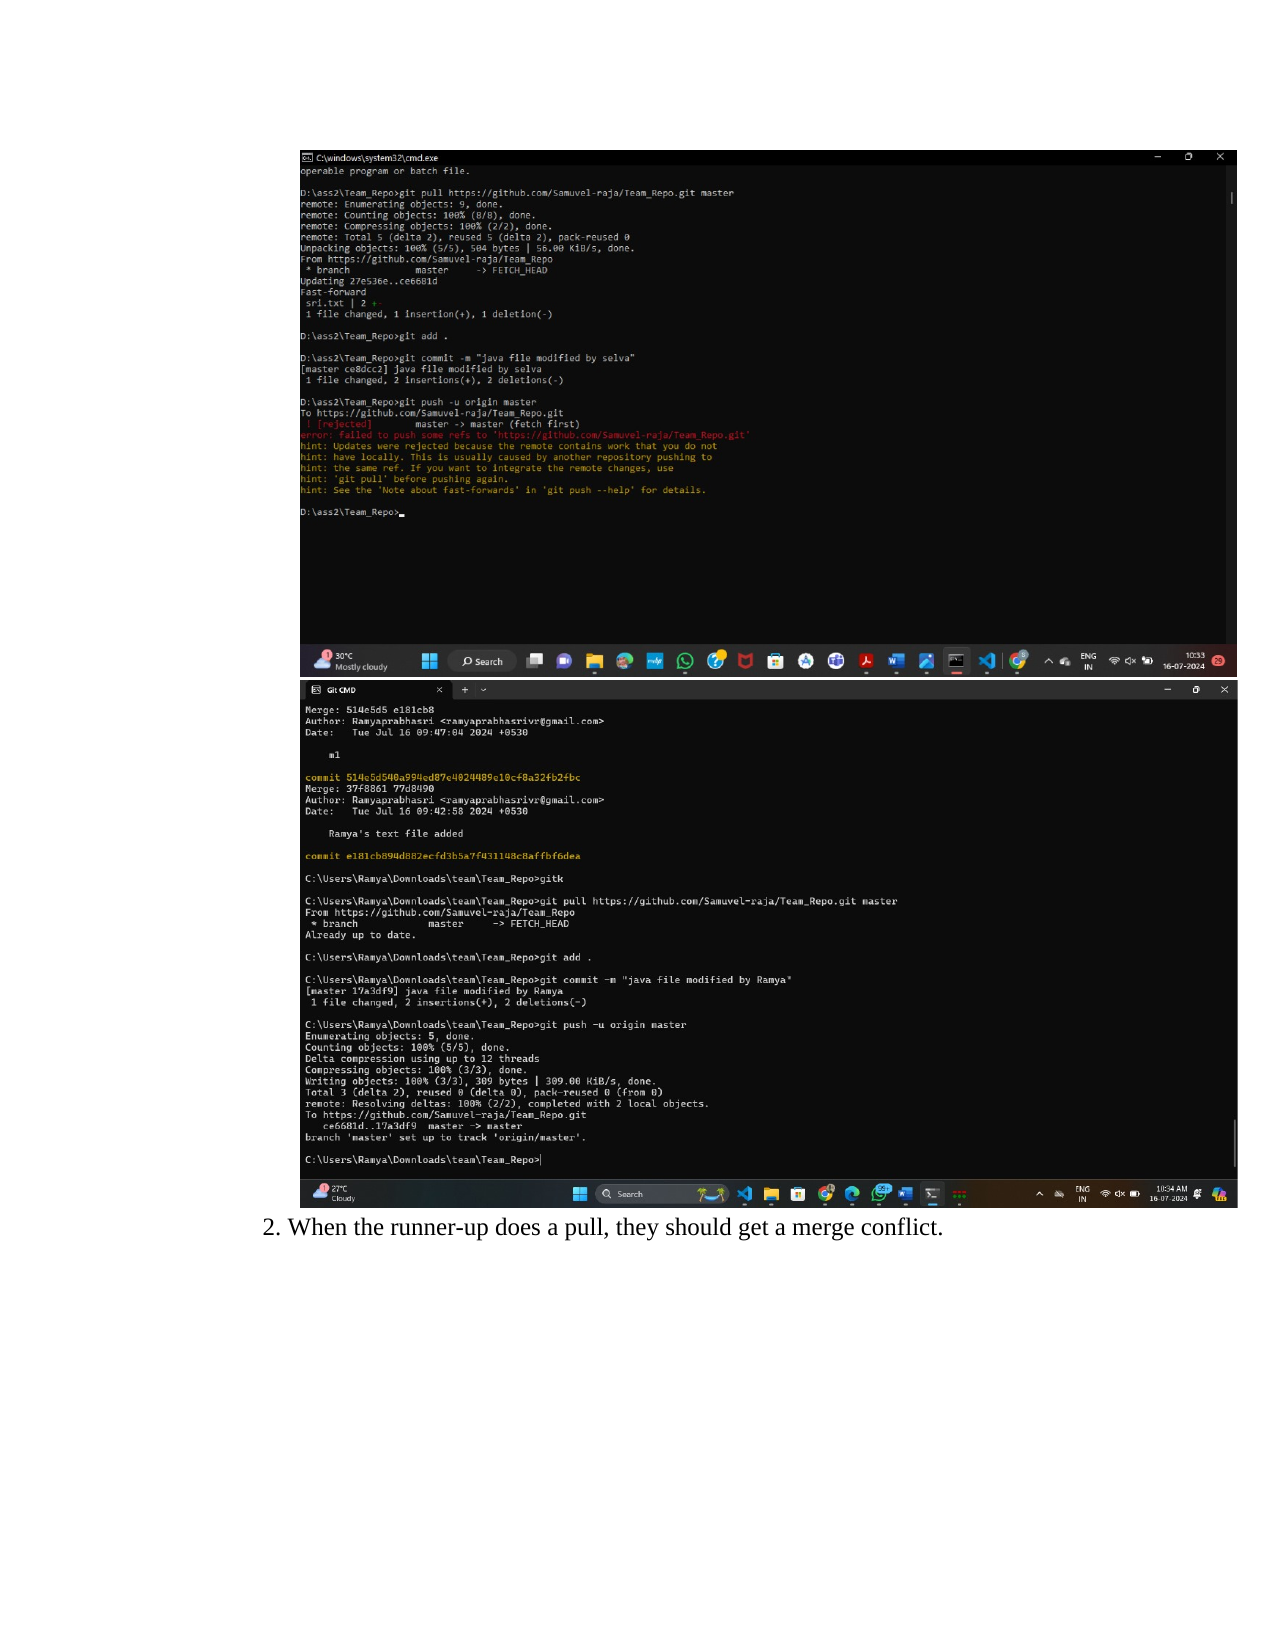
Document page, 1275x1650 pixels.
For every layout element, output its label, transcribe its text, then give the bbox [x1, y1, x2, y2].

picture [300, 680, 1238, 1208]
picture [300, 150, 1237, 677]
list 2. When the runner-up does a pull, they should get a merge conflict. [262, 1212, 1125, 1241]
